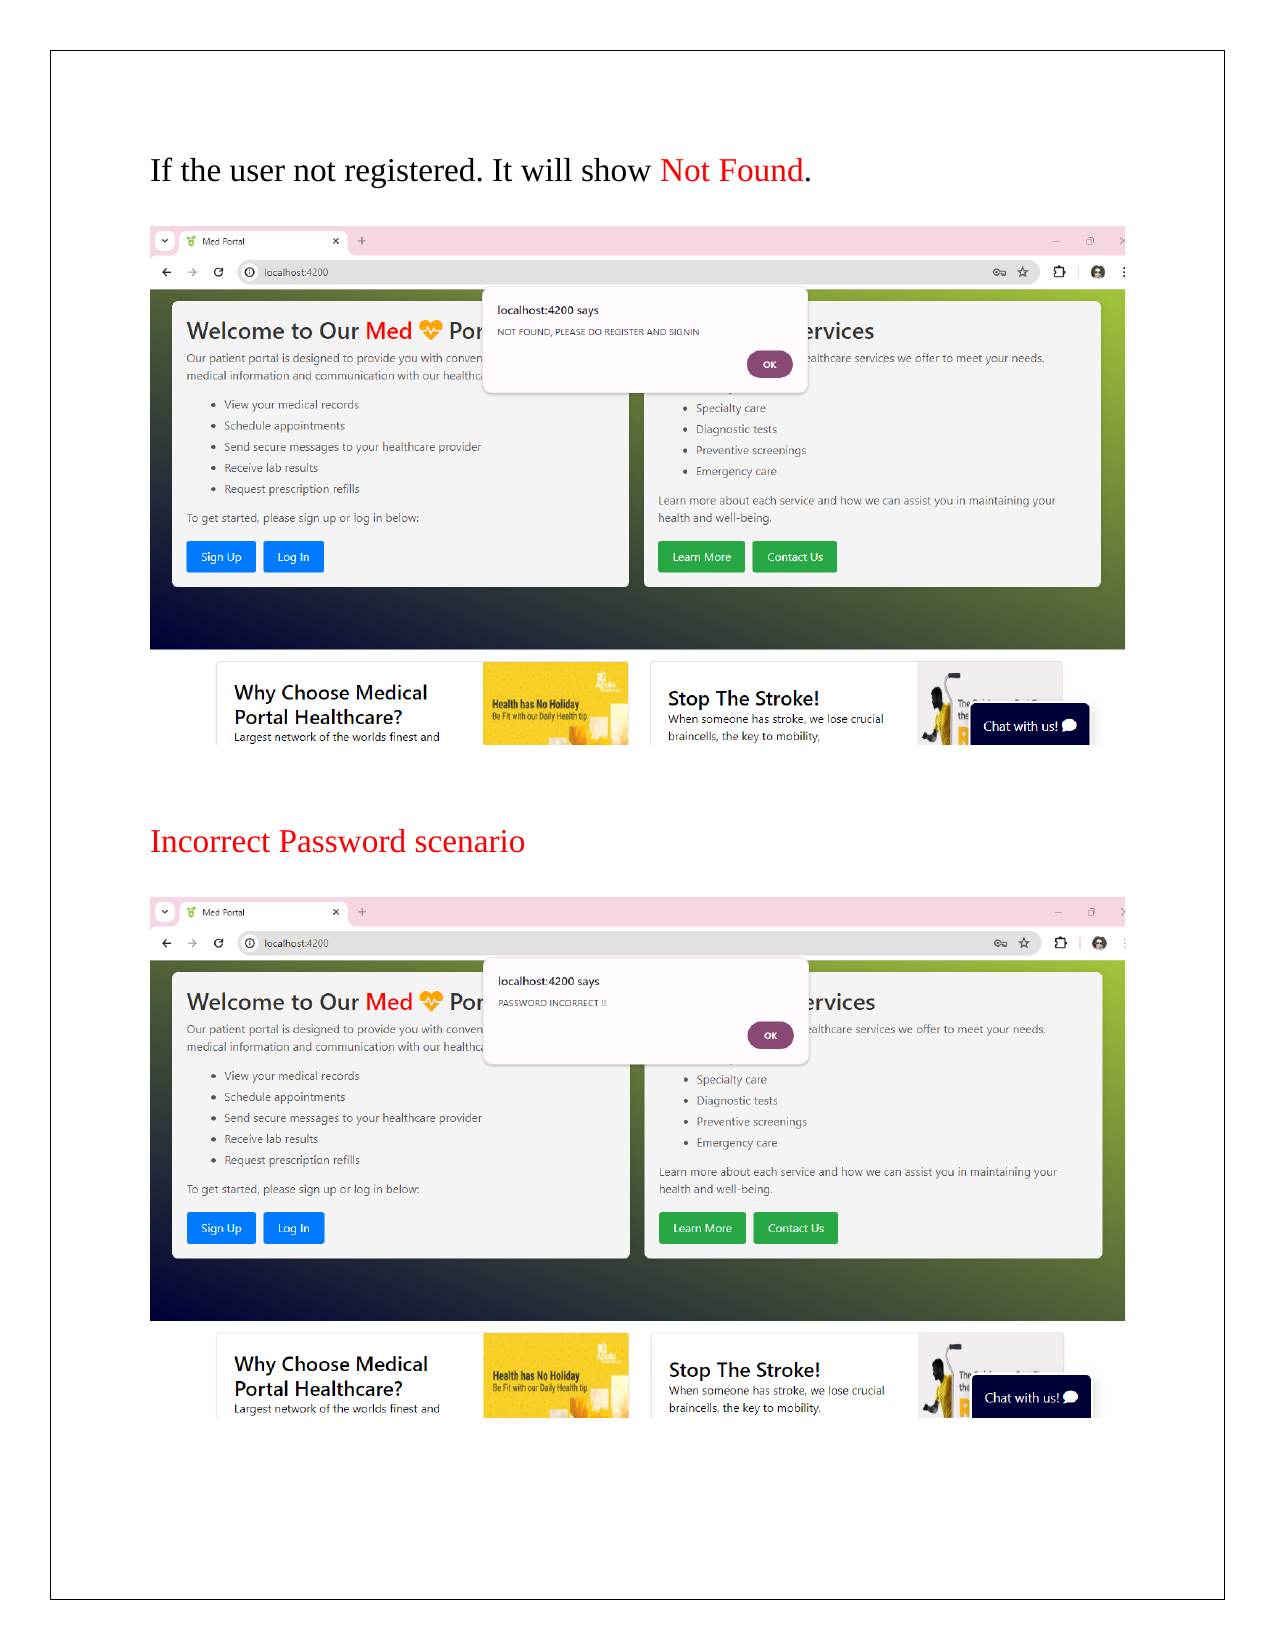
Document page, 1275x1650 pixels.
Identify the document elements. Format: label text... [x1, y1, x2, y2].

text Incorrect Password scenario [150, 821, 1125, 859]
picture [150, 226, 1125, 745]
picture [150, 897, 1125, 1418]
text If the user not registered. It will show Not Found. [150, 150, 1125, 188]
